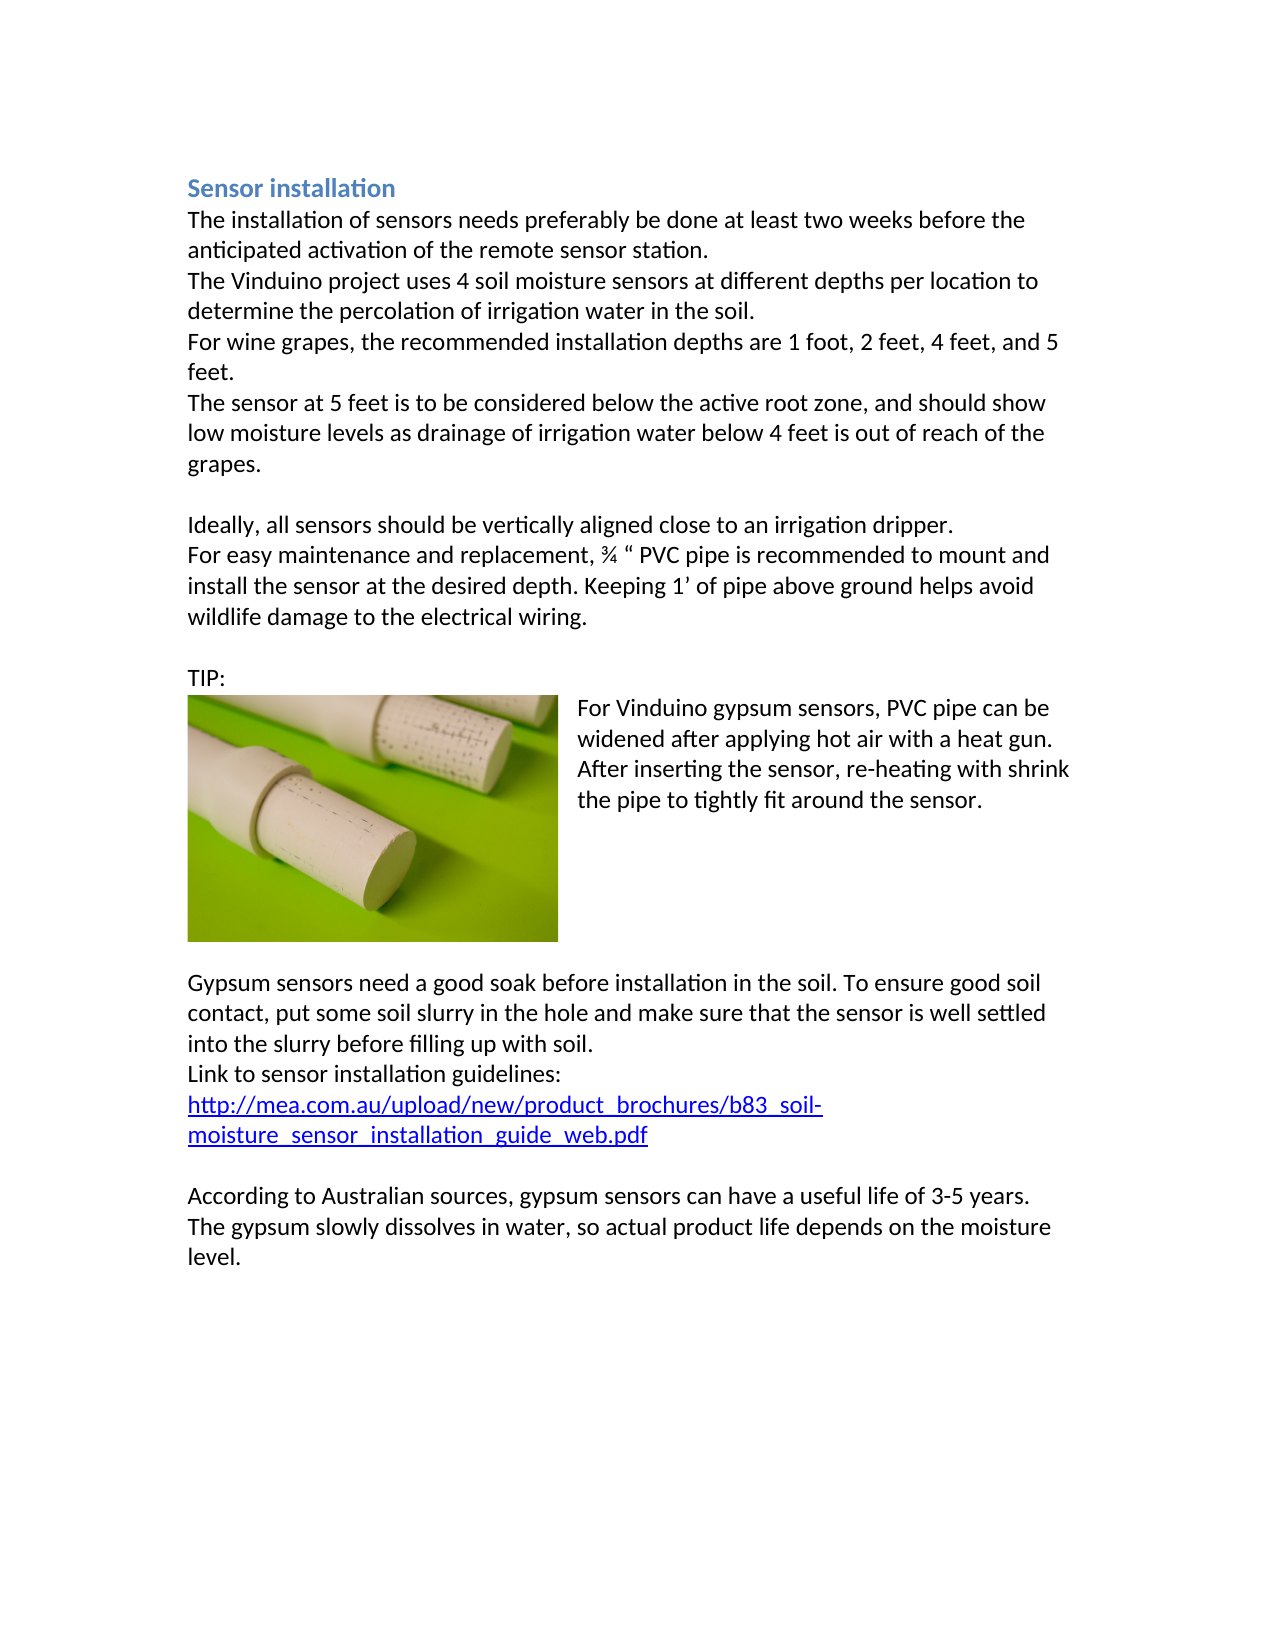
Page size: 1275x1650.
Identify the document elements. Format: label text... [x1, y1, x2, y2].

text For Vinduino gypsum sensors, PVC pipe can be widened after applying hot air with a heat gun. After inserting the sensor, re-heating with shrink the pipe to tightly fit around the sensor. [187, 692, 1087, 814]
text According to Australian sources, gypsum sensors can have a useful life of 3-5 years. [187, 1181, 1087, 1211]
text For wine grapes, the recommended installation depths are 1 foot, 2 feet, 4 feet, and 5 feet. [187, 326, 1087, 387]
subtitle Sensor installation [187, 171, 1087, 204]
text The installation of sensors needs preferably be done at least two weeks before the anticipated activation of the remote sensor station. [187, 204, 1087, 265]
text The sensor at 5 feet is to be considered below the active root zone, and should show low moisture levels as drainage of irrigation water below 4 feet is out of reach of the grapes. [187, 387, 1087, 478]
text The Vinduino project uses 4 soil moisture sensors at different depths per location to determine the percolation of irrigation water in the soil. [187, 265, 1087, 326]
text The gypsum slowly dissolves in water, so actual product life depends on the moisture level. [187, 1211, 1087, 1272]
text TIP: [187, 662, 1087, 692]
text Ideally, all sensors should be vertically aligned close to an irrigation dripper. [187, 509, 1087, 539]
picture [187, 695, 559, 942]
text Link to sensor installation guidelines: http://mea.com.au/upload/new/product_brochures/b83_soil-moisture_sensor_installation_guide_web.pdf [187, 1058, 1087, 1150]
text For easy maintenance and replacement, ¾ “ PVC pipe is recommended to mount and install the sensor at the desired depth. Keeping 1’ of pipe above ground helps avoid wildlife damage to the electrical wiring. [187, 539, 1087, 631]
text Gypsum sensors need a good soak before installation in the soil. To ensure good soil contact, put some soil slurry in the hole and make sure that the sensor is well settled into the slurry before filling up with soil. [187, 967, 1087, 1058]
